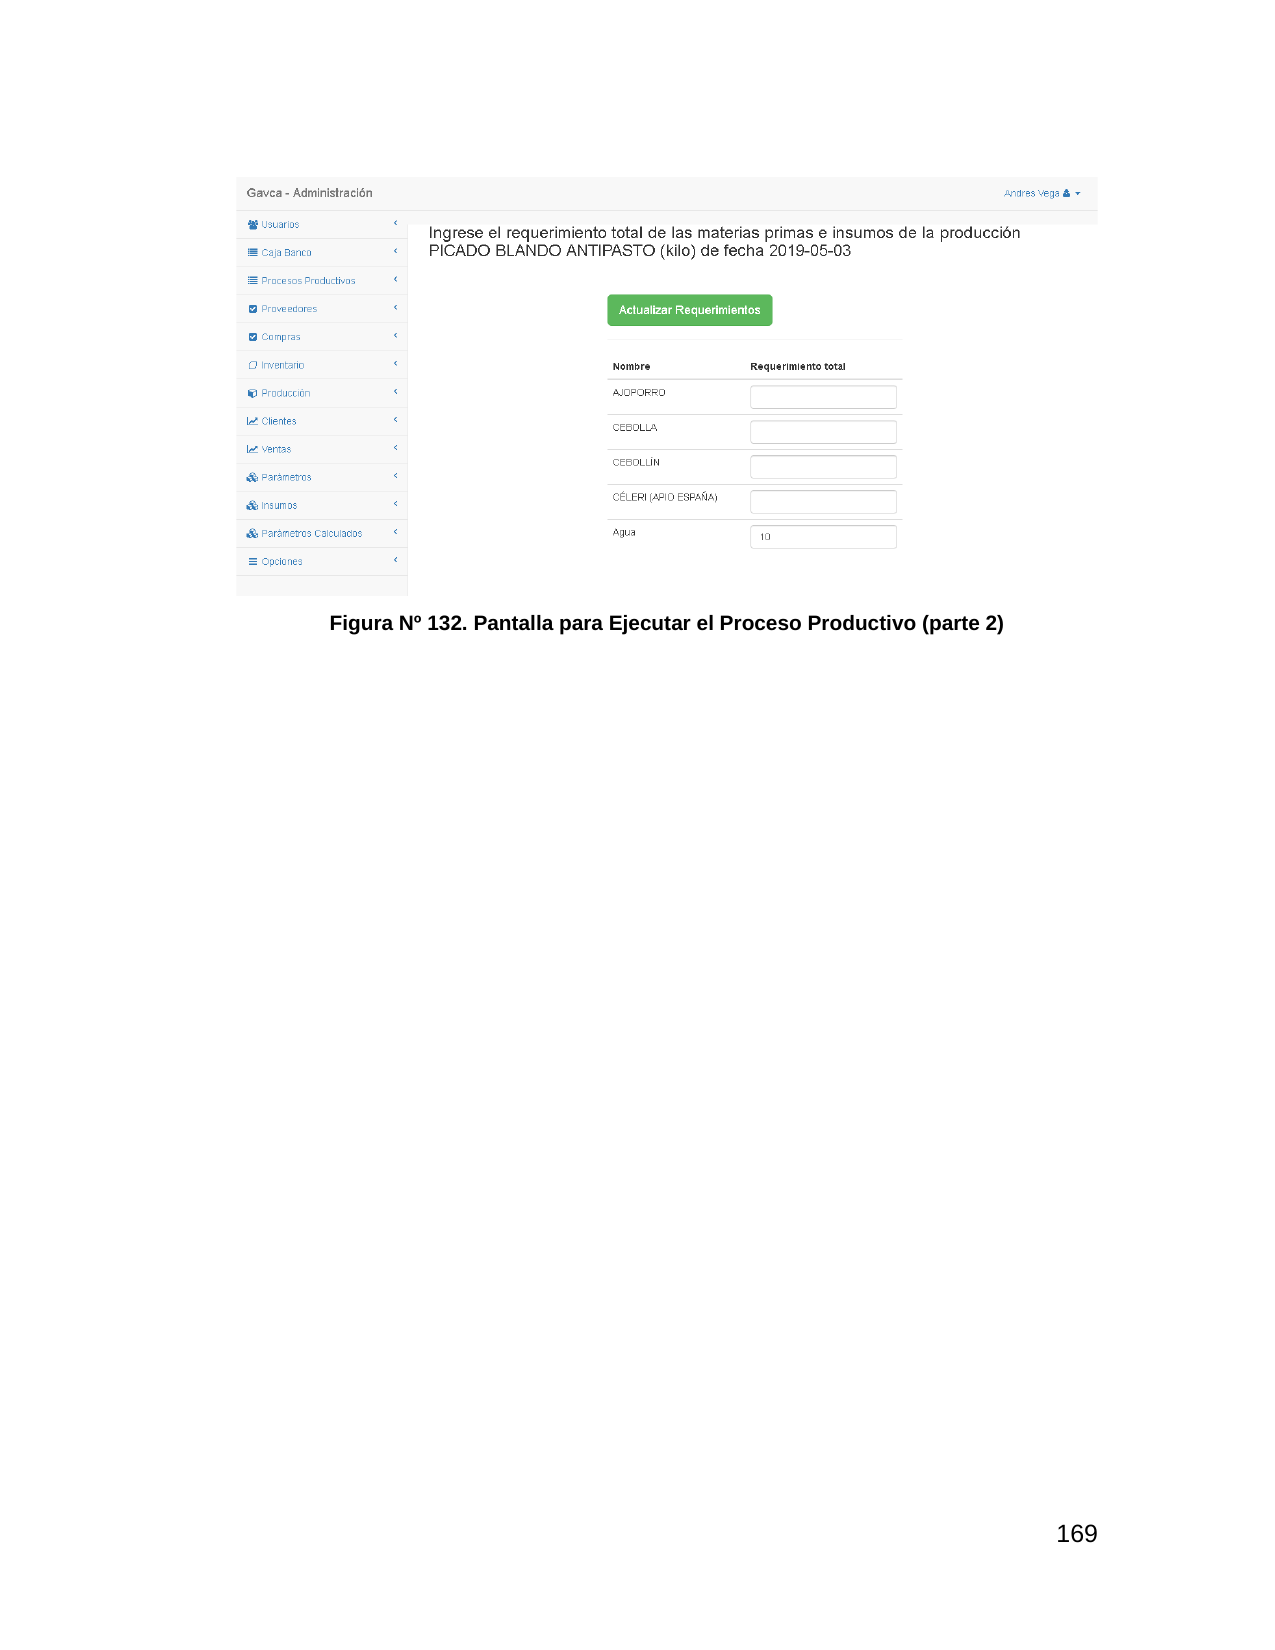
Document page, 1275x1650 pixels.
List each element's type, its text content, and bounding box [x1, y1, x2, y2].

text Figura Nº 132. Pantalla para Ejecutar el Proceso Productivo (parte 2) [236, 610, 1098, 634]
picture [236, 177, 1098, 596]
